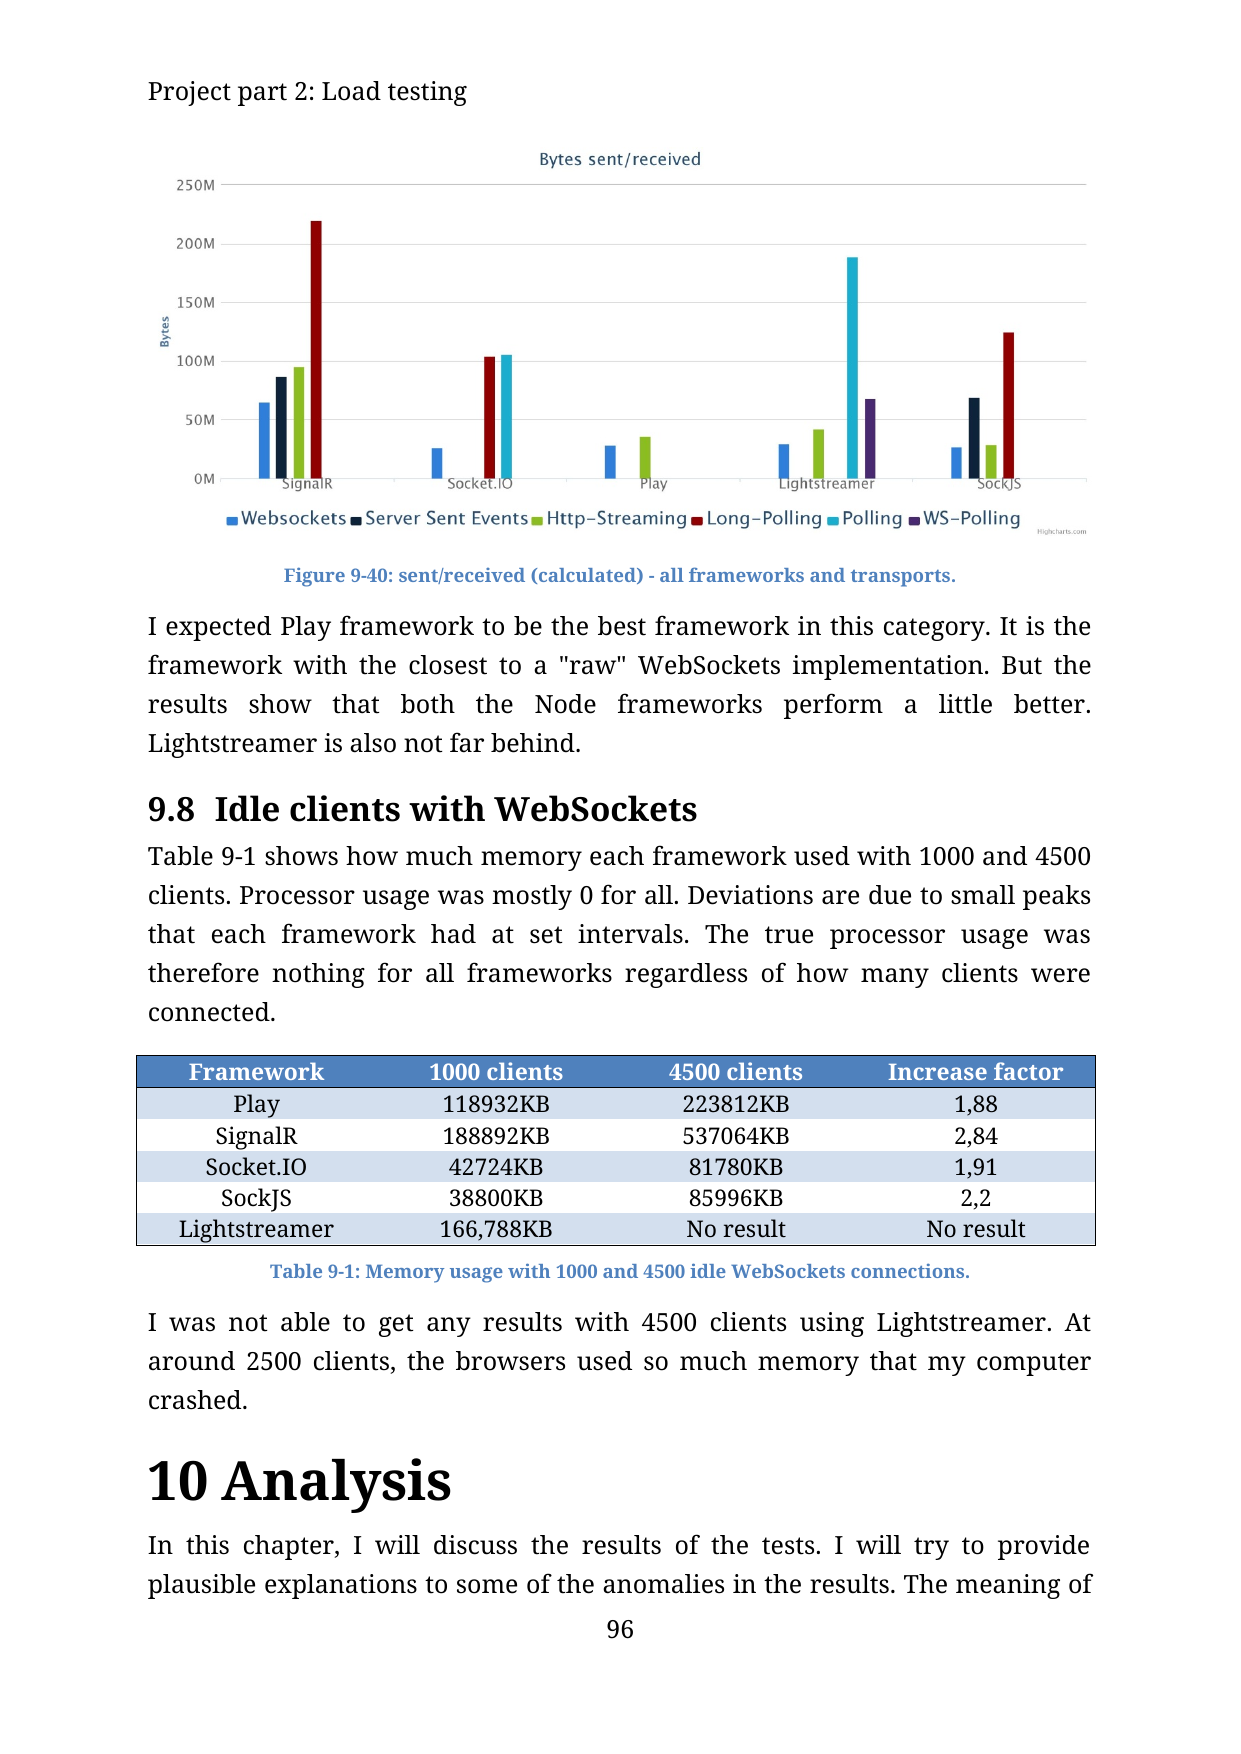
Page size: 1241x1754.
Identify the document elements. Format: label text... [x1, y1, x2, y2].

text Table 9-1 shows how much memory each framework used with 1000 and 4500 clients. Processor usage was mostly 0 for all. Deviations are due to small peaks that each framework had at set intervals. The true processor usage was therefore nothing for all frameworks regardless of how many clients were connected. [148, 838, 1092, 1029]
table_cell 2,2 [856, 1182, 1095, 1213]
table_cell SockJS [137, 1182, 376, 1213]
picture [147, 147, 1093, 537]
text I expected Play framework to be the best framework in this category. It is the framework with the closest to a "raw" WebSockets implementation. But the results show that both the Node frameworks perform a little better. Lightstreamer is also not far behind. [148, 609, 1092, 760]
table_cell 42724KB [376, 1151, 616, 1182]
text I was not able to get any results with 4500 clients using Lightstreamer. At around 2500 clients, the browsers used so much memory that my computer crashed. [148, 1304, 1092, 1417]
table_header 1000 clients [376, 1056, 616, 1087]
table_cell 118932KB [376, 1088, 616, 1119]
table_header Increase factor [856, 1056, 1095, 1087]
table_cell 2,84 [856, 1120, 1095, 1151]
table_cell 223812KB [616, 1088, 856, 1119]
table_cell Socket.IO [137, 1151, 376, 1182]
table_cell 537064KB [616, 1120, 856, 1151]
table_cell 81780KB [616, 1151, 856, 1182]
table_header Framework [137, 1056, 376, 1087]
table_cell No result [616, 1213, 856, 1244]
subtitle Idle clients with WebSockets [148, 786, 1092, 832]
table_header 4500 clients [616, 1056, 856, 1087]
table_cell 166,788KB [376, 1213, 616, 1244]
table_cell 1,91 [856, 1151, 1095, 1182]
table_cell Lightstreamer [137, 1213, 376, 1244]
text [148, 1528, 1092, 1601]
table_cell 38800KB [376, 1182, 616, 1213]
table_cell 1,88 [856, 1088, 1095, 1119]
table_cell SignalR [137, 1120, 376, 1151]
subtitle Analysis [148, 1443, 1092, 1517]
table_cell 188892KB [376, 1120, 616, 1151]
table_cell Play [137, 1088, 376, 1119]
table_cell 85996KB [616, 1182, 856, 1213]
table_cell No result [856, 1213, 1095, 1244]
